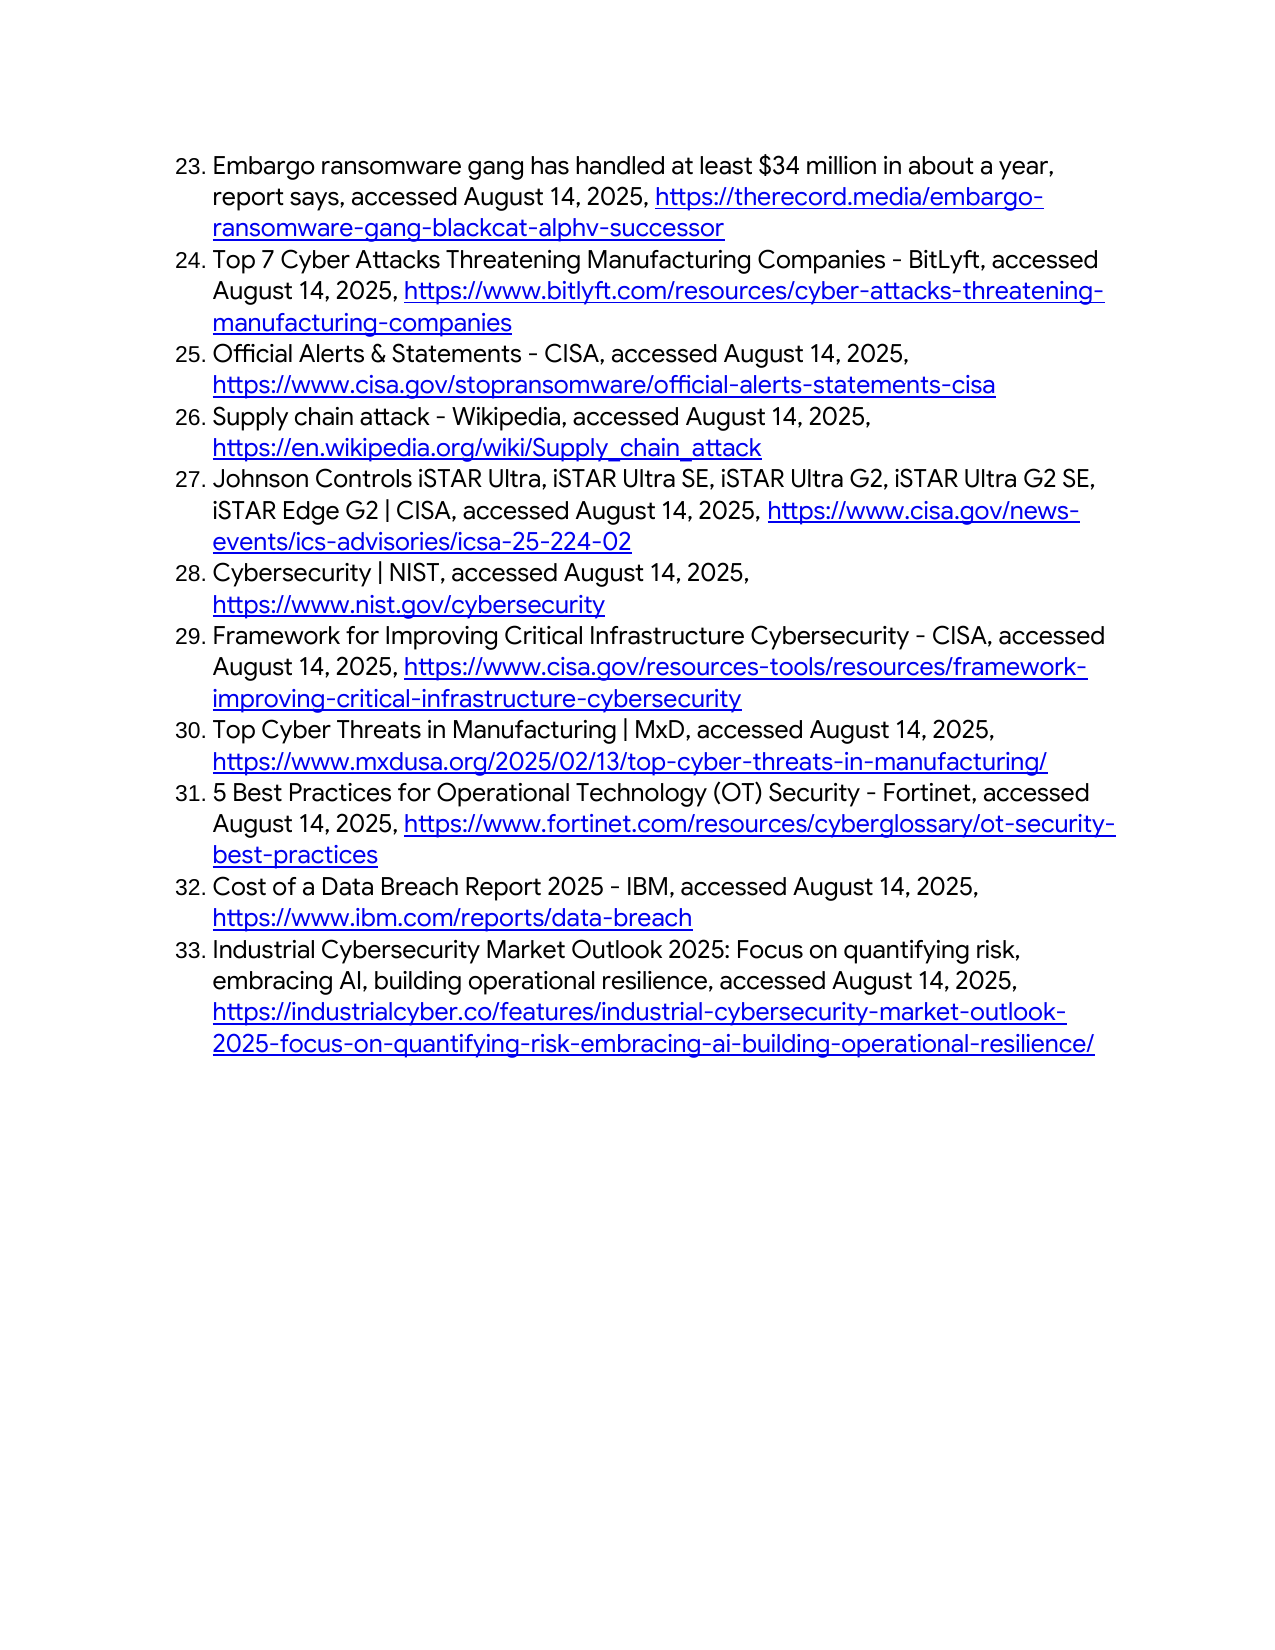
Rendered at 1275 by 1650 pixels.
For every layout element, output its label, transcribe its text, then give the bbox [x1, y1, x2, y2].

list Top Cyber Threats in Manufacturing | MxD, accessed August 14, 2025, https://www.mxdusa.org/2025/02/13/top-cyber-threats-in-manufacturing/ [175, 714, 1125, 777]
list Cybersecurity | NIST, accessed August 14, 2025, https://www.nist.gov/cybersecurity [175, 558, 1125, 620]
list Cost of a Data Breach Report 2025 - IBM, accessed August 14, 2025, https://www.ibm.com/reports/data-breach [175, 871, 1125, 934]
list Supply chain attack - Wikipedia, accessed August 14, 2025, https://en.wikipedia.org/wiki/Supply_chain_attack [175, 401, 1125, 463]
list Industrial Cybersecurity Market Outlook 2025: Focus on quantifying risk, embracing AI, building operational resilience, accessed August 14, 2025, https://industrialcyber.co/features/industrial-cybersecurity-market-outlook-2025-focus-on-quantifying-risk-embracing-ai-building-operational-resilience/ [175, 934, 1125, 1059]
list Framework for Improving Critical Infrastructure Cybersecurity - CISA, accessed August 14, 2025, https://www.cisa.gov/resources-tools/resources/framework-improving-critical-infrastructure-cybersecurity [175, 620, 1125, 714]
list Embargo ransomware gang has handled at least $34 million in about a year, report says, accessed August 14, 2025, https://therecord.media/embargo-ransomware-gang-blackcat-alphv-successor [175, 150, 1125, 244]
list Johnson Controls iSTAR Ultra, iSTAR Ultra SE, iSTAR Ultra G2, iSTAR Ultra G2 SE, iSTAR Edge G2 | CISA, accessed August 14, 2025, https://www.cisa.gov/news-events/ics-advisories/icsa-25-224-02 [175, 463, 1125, 558]
list 5 Best Practices for Operational Technology (OT) Security - Fortinet, accessed August 14, 2025, https://www.fortinet.com/resources/cyberglossary/ot-security-best-practices [175, 777, 1125, 871]
list Top 7 Cyber Attacks Threatening Manufacturing Companies - BitLyft, accessed August 14, 2025, https://www.bitlyft.com/resources/cyber-attacks-threatening-manufacturing-companies [175, 244, 1125, 338]
list Official Alerts & Statements - CISA, accessed August 14, 2025, https://www.cisa.gov/stopransomware/official-alerts-statements-cisa [175, 338, 1125, 401]
